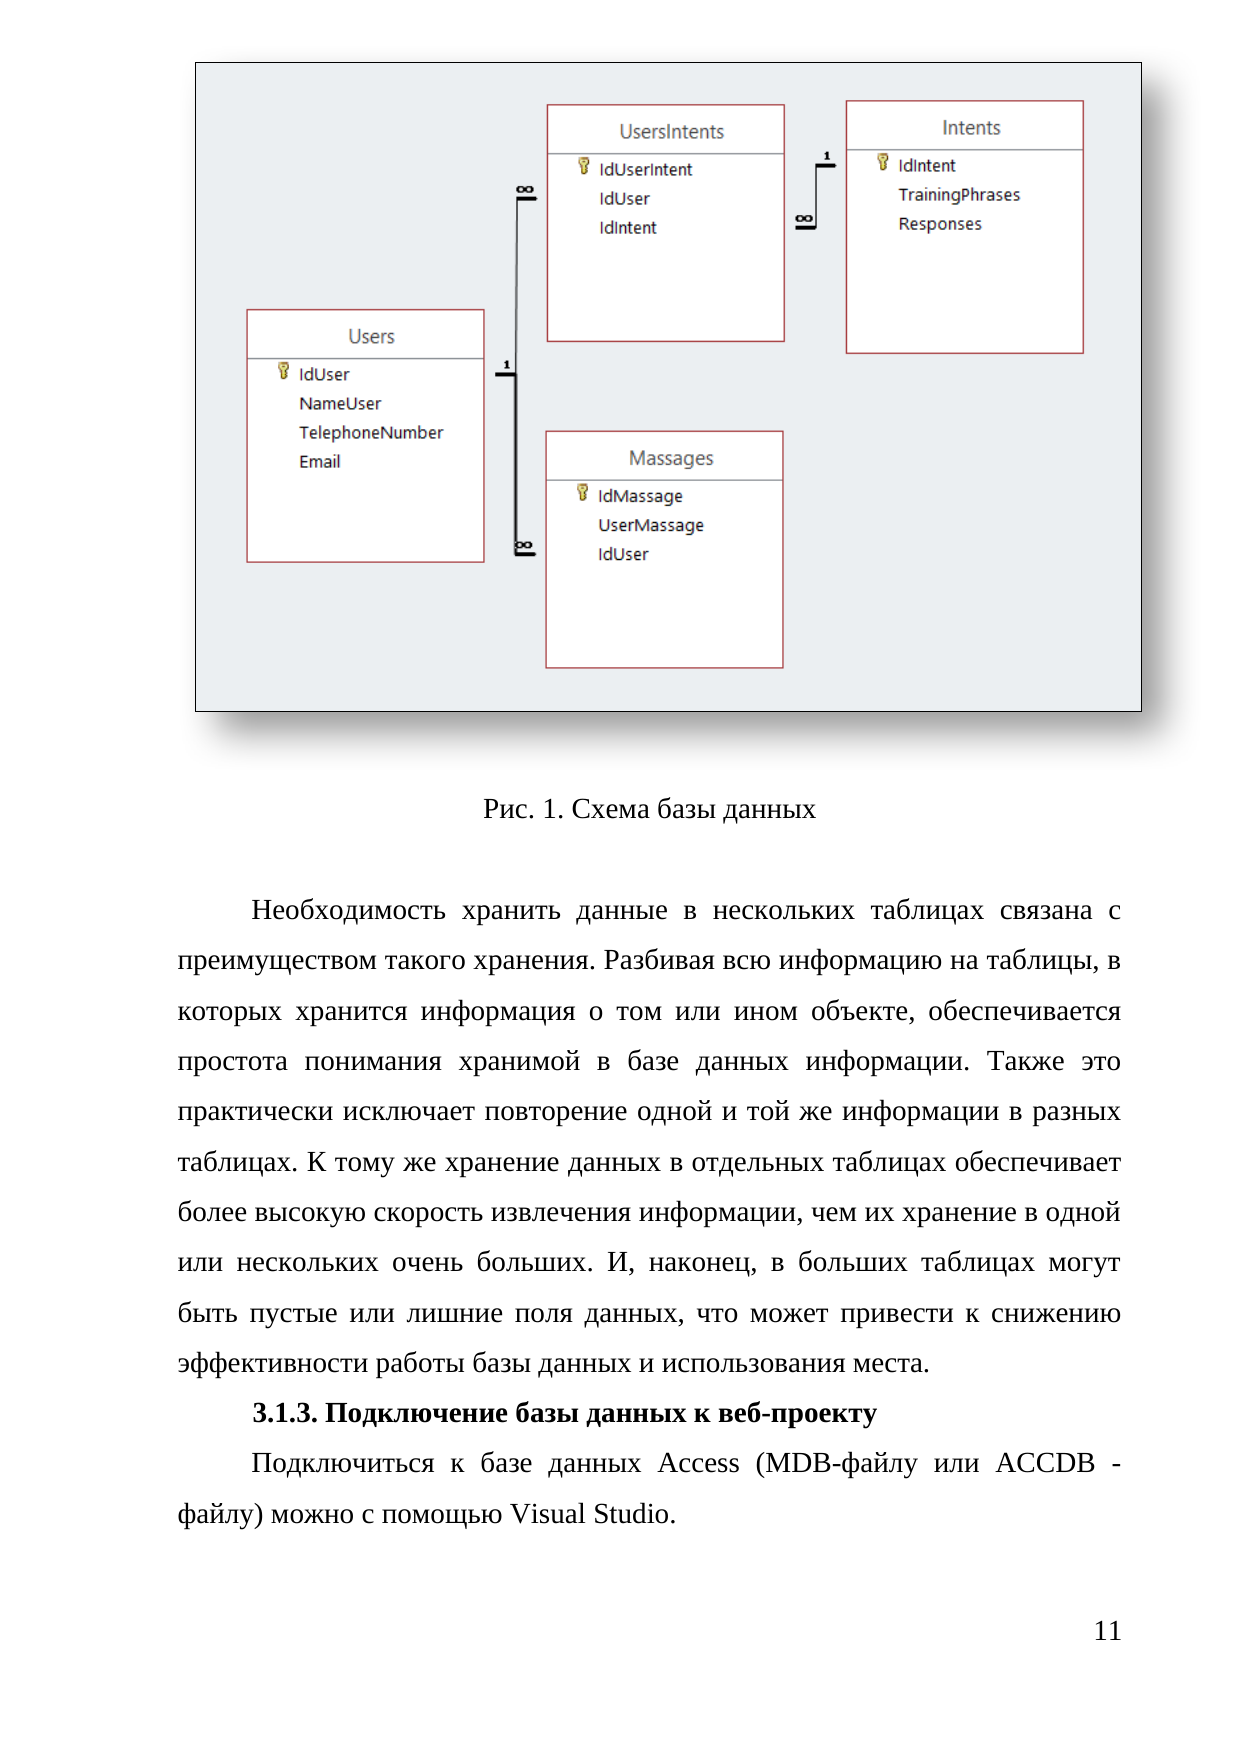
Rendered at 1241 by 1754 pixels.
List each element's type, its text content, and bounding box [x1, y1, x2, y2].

text Подключиться к базе данных Access (MDB-файлу или ACCDB -файлу) можно с помощью Visual Studio. [177, 1446, 1122, 1529]
text Необходимость хранить данные в нескольких таблицах связана с преимуществом такого хранения. Разбивая всю информацию на таблицы, в которых хранится информация о том или ином объекте, обеспечивается простота понимания хранимой в базе данных информации. Также это практически исключает повторение одной и той же информации в разных таблицах. К тому же хранение данных в отдельных таблицах обеспечивает более высокую скорость извлечения информации, чем их хранение в одной или нескольких очень больших. И, наконец, в больших таблицах могут быть пустые или лишние поля данных, что может привести к снижению эффективности работы базы данных и использования места. [177, 892, 1122, 1378]
picture [196, 63, 1141, 711]
text Рис. 1. Схема базы данных [177, 792, 1122, 825]
list Подключение базы данных к веб-проекту [252, 1395, 1122, 1429]
